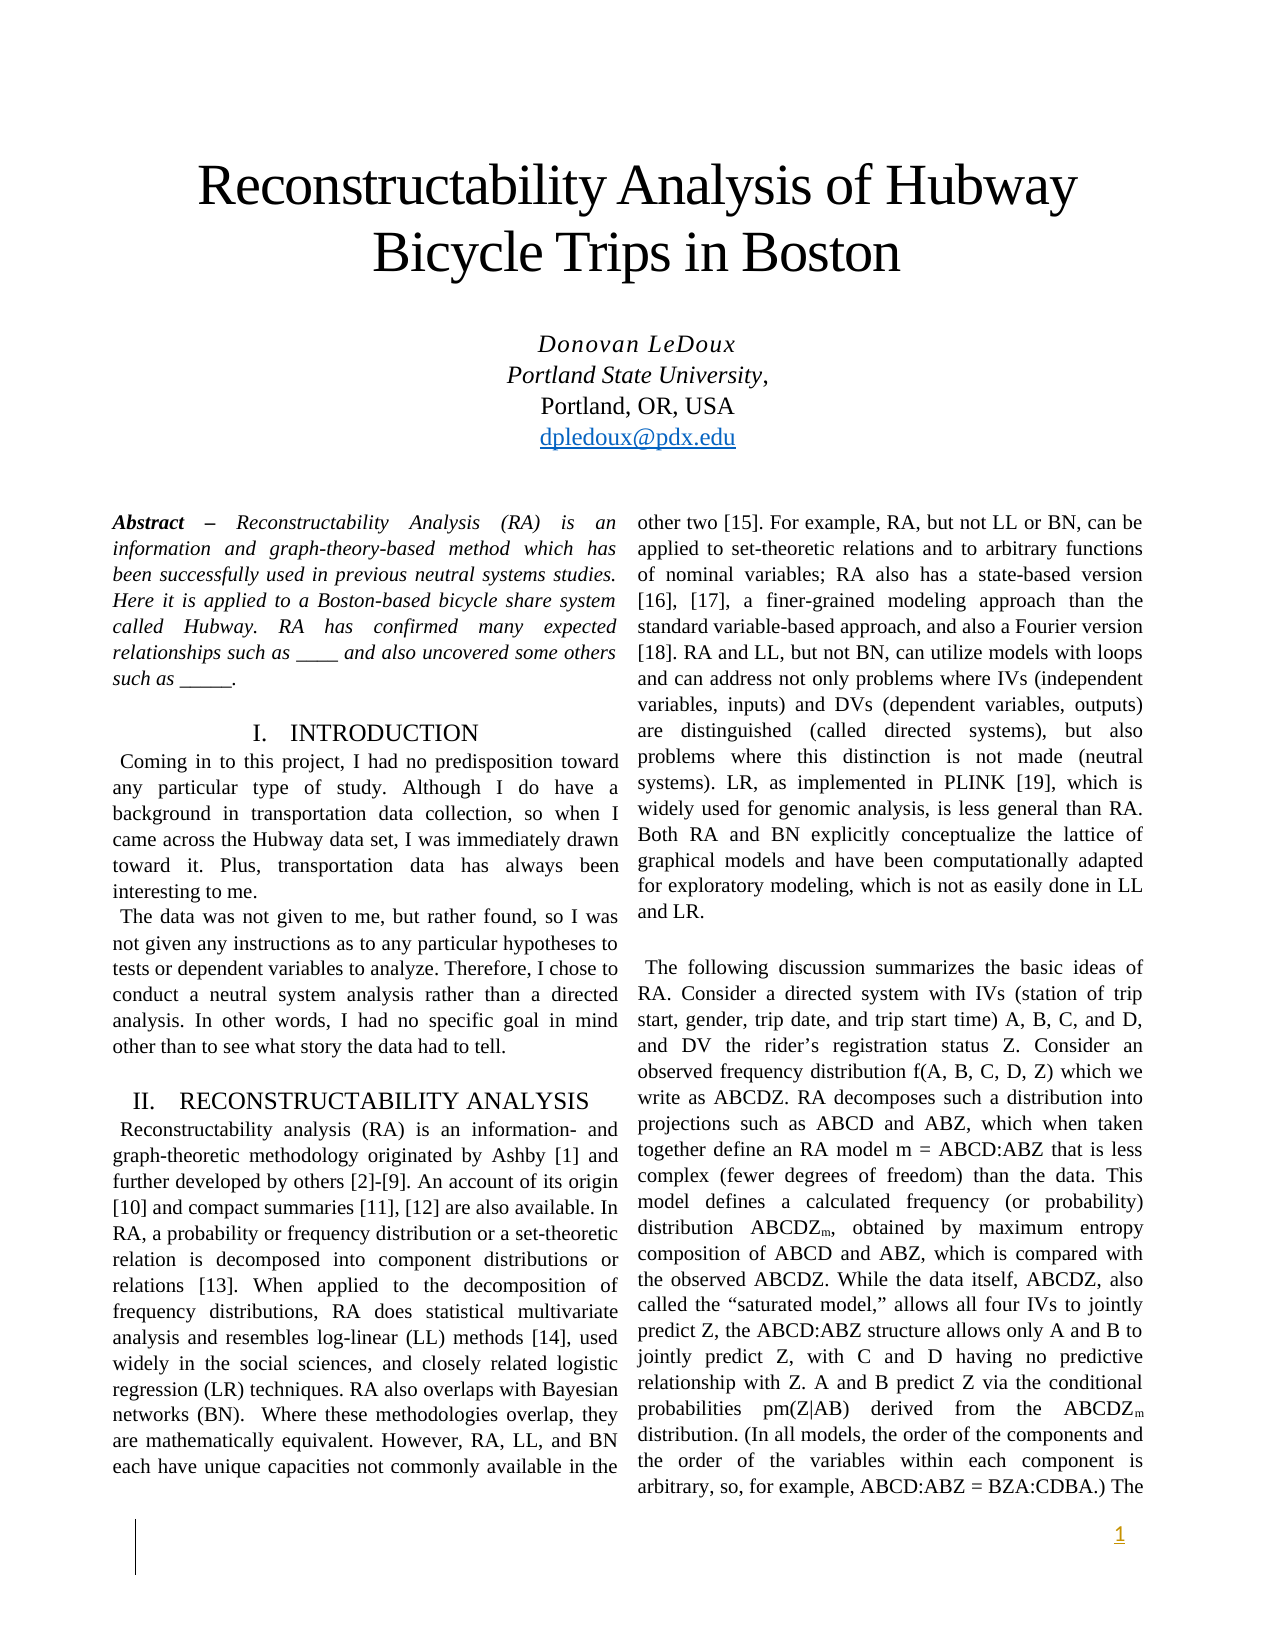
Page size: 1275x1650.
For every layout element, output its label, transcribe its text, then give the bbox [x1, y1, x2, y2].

title Reconstructability Analysis of Hubway Bicycle Trips in Boston [150, 150, 1125, 284]
text Reconstructability analysis (RA) is an information- and graph-theoretic methodology originated by Ashby [1] and further developed by others [2]-[9]. An account of its origin [10] and compact summaries [11], [12] are also available. In RA, a probability or frequency distribution or a set-theoretic relation is decomposed into component distributions or relations [13]. When applied to the decomposition of frequency distributions, RA does statistical multivariate analysis and resembles log-linear (LL) methods [14], used widely in the social sciences, and closely related logistic regression (LR) techniques. RA also overlaps with Bayesian networks (BN). Where these methodologies overlap, they are mathematically equivalent. However, RA, LL, and BN each have unique capacities not commonly available in the other two [15]. For example, RA, but not LL or BN, can be applied to set-theoretic relations and to arbitrary functions of nominal variables; RA also has a state-based version [16], [17], a finer-grained modeling approach than the standard variable-based approach, and also a Fourier version [18]. RA and LL, but not BN, can utilize models with loops and can address not only problems where IVs (independent variables, inputs) and DVs (dependent variables, outputs) are distinguished (called directed systems), but also problems where this distinction is not made (neutral systems). LR, as implemented in PLINK [19], which is widely used for genomic analysis, is less general than RA. Both RA and BN explicitly conceptualize the lattice of graphical models and have been computationally adapted for exploratory modeling, which is not as easily done in LL and LR. [637, 510, 1144, 923]
text II. RECONSTRUCTABILITY ANALYSIS [103, 1086, 619, 1115]
text The data was not given to me, but rather found, so I was not given any instructions as to any particular hypotheses to tests or dependent variables to analyze. Therefore, I chose to conduct a neutral system analysis rather than a directed analysis. In other words, I had no specific goal in mind other than to see what story the data had to tell. [112, 904, 619, 1058]
text dpledoux@pdx.edu [150, 422, 1125, 451]
text Portland State University, [150, 360, 1125, 389]
text I. INTRODUCTION [112, 718, 619, 747]
text Abstract – Reconstructability Analysis (RA) is an information and graph-theory-based method which has been successfully used in previous neutral systems studies. Here it is applied to a Boston-based bicycle share system called Hubway. RA has confirmed many expected relationships such as ____ and also uncovered some others such as _____. [112, 510, 619, 690]
text Portland, OR, USA [150, 391, 1125, 420]
subtitle Donovan LeDoux [150, 329, 1125, 358]
text Reconstructability analysis (RA) is an information- and graph-theoretic methodology originated by Ashby [1] and further developed by others [2]-[9]. An account of its origin [10] and compact summaries [11], [12] are also available. In RA, a probability or frequency distribution or a set-theoretic relation is decomposed into component distributions or relations [13]. When applied to the decomposition of frequency distributions, RA does statistical multivariate analysis and resembles log-linear (LL) methods [14], used widely in the social sciences, and closely related logistic regression (LR) techniques. RA also overlaps with Bayesian networks (BN). Where these methodologies overlap, they are mathematically equivalent. However, RA, LL, and BN each have unique capacities not commonly available in the other two [15]. For example, RA, but not LL or BN, can be applied to set-theoretic relations and to arbitrary functions of nominal variables; RA also has a state-based version [16], [17], a finer-grained modeling approach than the standard variable-based approach, and also a Fourier version [18]. RA and LL, but not BN, can utilize models with loops and can address not only problems where IVs (independent variables, inputs) and DVs (dependent variables, outputs) are distinguished (called directed systems), but also problems where this distinction is not made (neutral systems). LR, as implemented in PLINK [19], which is widely used for genomic analysis, is less general than RA. Both RA and BN explicitly conceptualize the lattice of graphical models and have been computationally adapted for exploratory modeling, which is not as easily done in LL and LR. [112, 1117, 619, 1478]
text Coming in to this project, I had no predisposition toward any particular type of study. Although I do have a background in transportation data collection, so when I came across the Hubway data set, I was immediately drawn toward it. Plus, transportation data has always been interesting to me. [112, 749, 619, 903]
